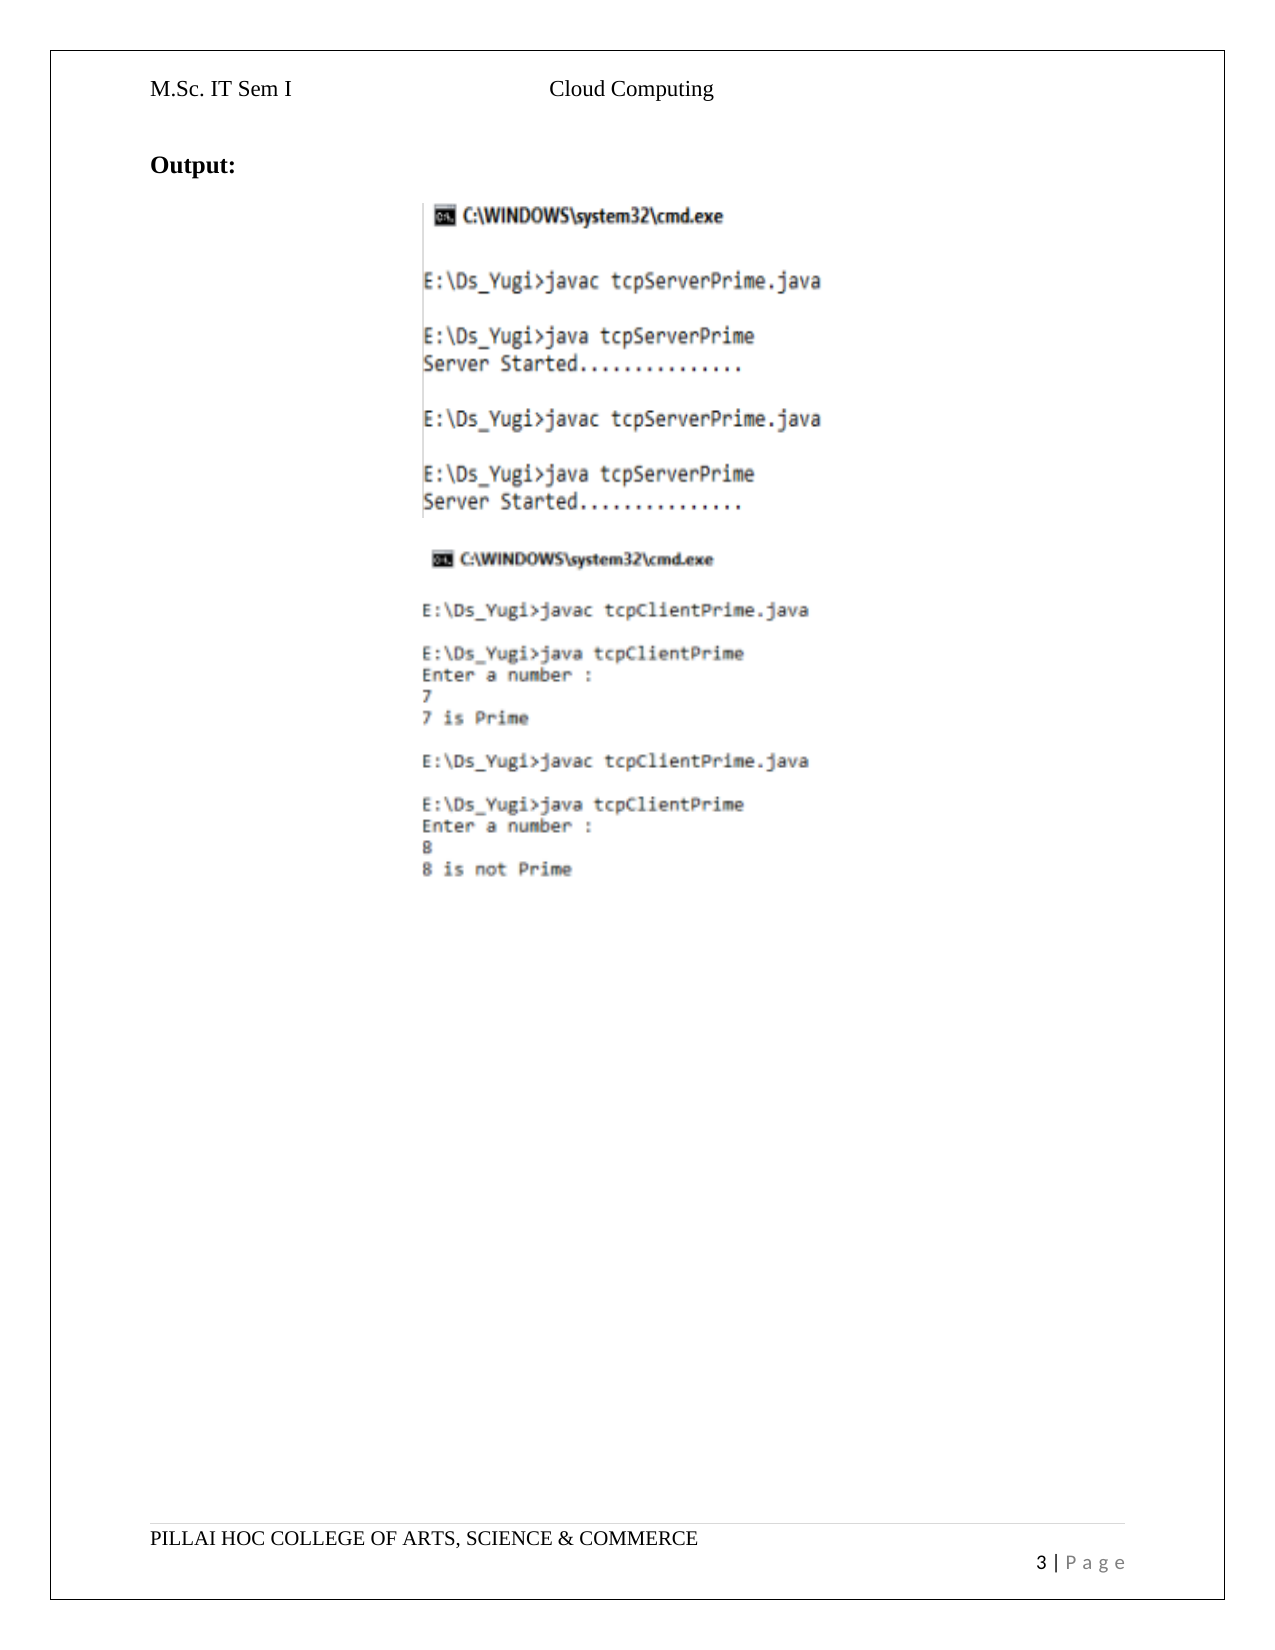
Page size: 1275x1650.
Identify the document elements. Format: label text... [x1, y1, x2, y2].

picture [422, 546, 853, 881]
picture [422, 203, 853, 518]
text Output: [150, 150, 1125, 179]
